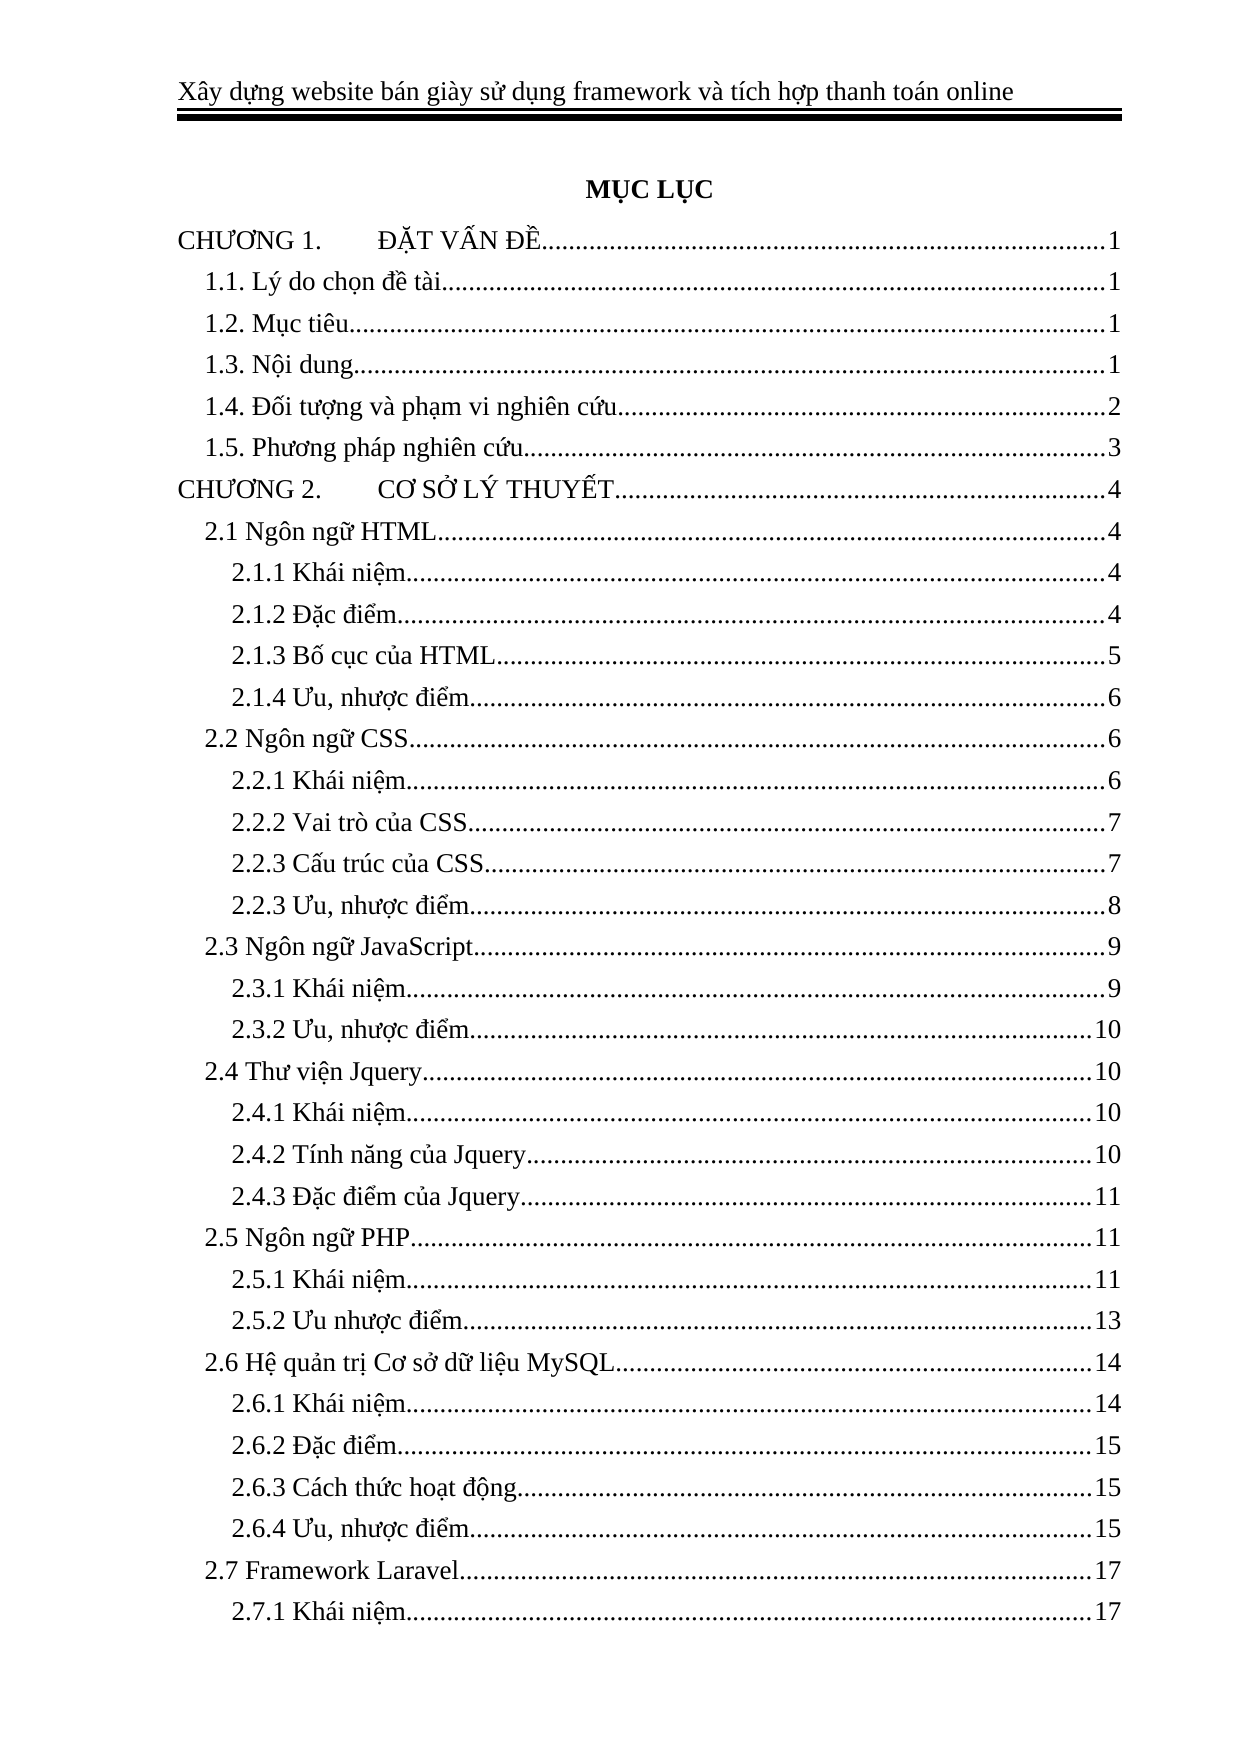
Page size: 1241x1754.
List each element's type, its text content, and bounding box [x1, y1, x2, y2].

text 2.4 Thư viện Jquery 10 [204, 1055, 1122, 1086]
text 2.7.1 Khái niệm 17 [231, 1595, 1122, 1626]
text 2.1.2 Đặc điểm 4 [231, 598, 1122, 629]
text 1.5. Phương pháp nghiên cứu 3 [204, 432, 1122, 463]
text 2.3 Ngôn ngữ JavaScript 9 [204, 930, 1122, 961]
text 2.4.2 Tính năng của Jquery 10 [231, 1138, 1122, 1169]
text 2.3.1 Khái niệm 9 [231, 972, 1122, 1003]
text 2.2.3 Ưu, nhược điểm 8 [231, 889, 1122, 920]
text 2.6.3 Cách thức hoạt động 15 [231, 1471, 1122, 1502]
text 2.7 Framework Laravel 17 [204, 1554, 1122, 1585]
text 1.1. Lý do chọn đề tài 1 [204, 265, 1122, 296]
text 2.4.1 Khái niệm 10 [231, 1097, 1122, 1128]
text 2.5 Ngôn ngữ PHP 11 [204, 1221, 1122, 1252]
text 2.6.2 Đặc điểm 15 [231, 1429, 1122, 1460]
text 2.5.2 Ưu nhược điểm 13 [231, 1304, 1122, 1336]
text CHƯƠNG 1. ĐẶT VẤN ĐỀ 1 [177, 224, 1122, 255]
text 2.1.3 Bố cục của HTML 5 [231, 639, 1122, 671]
text 2.6 Hệ quản trị Cơ sở dữ liệu MySQL 14 [204, 1346, 1122, 1377]
text 2.2.3 Cấu trúc của CSS 7 [231, 847, 1122, 878]
text 2.6.1 Khái niệm 14 [231, 1387, 1122, 1419]
text 1.4. Đối tượng và phạm vi nghiên cứu 2 [204, 390, 1122, 421]
text 2.2 Ngôn ngữ CSS 6 [204, 722, 1122, 754]
text 2.1 Ngôn ngữ HTML 4 [204, 515, 1122, 546]
text CHƯƠNG 2. CƠ SỞ LÝ THUYẾT 4 [177, 473, 1122, 504]
text 2.2.2 Vai trò của CSS 7 [231, 806, 1122, 837]
text 2.3.2 Ưu, nhược điểm 10 [231, 1013, 1122, 1044]
text 2.2.1 Khái niệm 6 [231, 764, 1122, 795]
text 2.5.1 Khái niệm 11 [231, 1263, 1122, 1294]
text 2.1.1 Khái niệm 4 [231, 556, 1122, 587]
text 2.4.3 Đặc điểm của Jquery 11 [231, 1180, 1122, 1211]
text MỤC LỤC [177, 173, 1122, 205]
text 2.6.4 Ưu, nhược điểm 15 [231, 1512, 1122, 1543]
text 1.3. Nội dung 1 [204, 348, 1122, 379]
text 1.2. Mục tiêu 1 [204, 307, 1122, 338]
text 2.1.4 Ưu, nhược điểm 6 [231, 681, 1122, 712]
